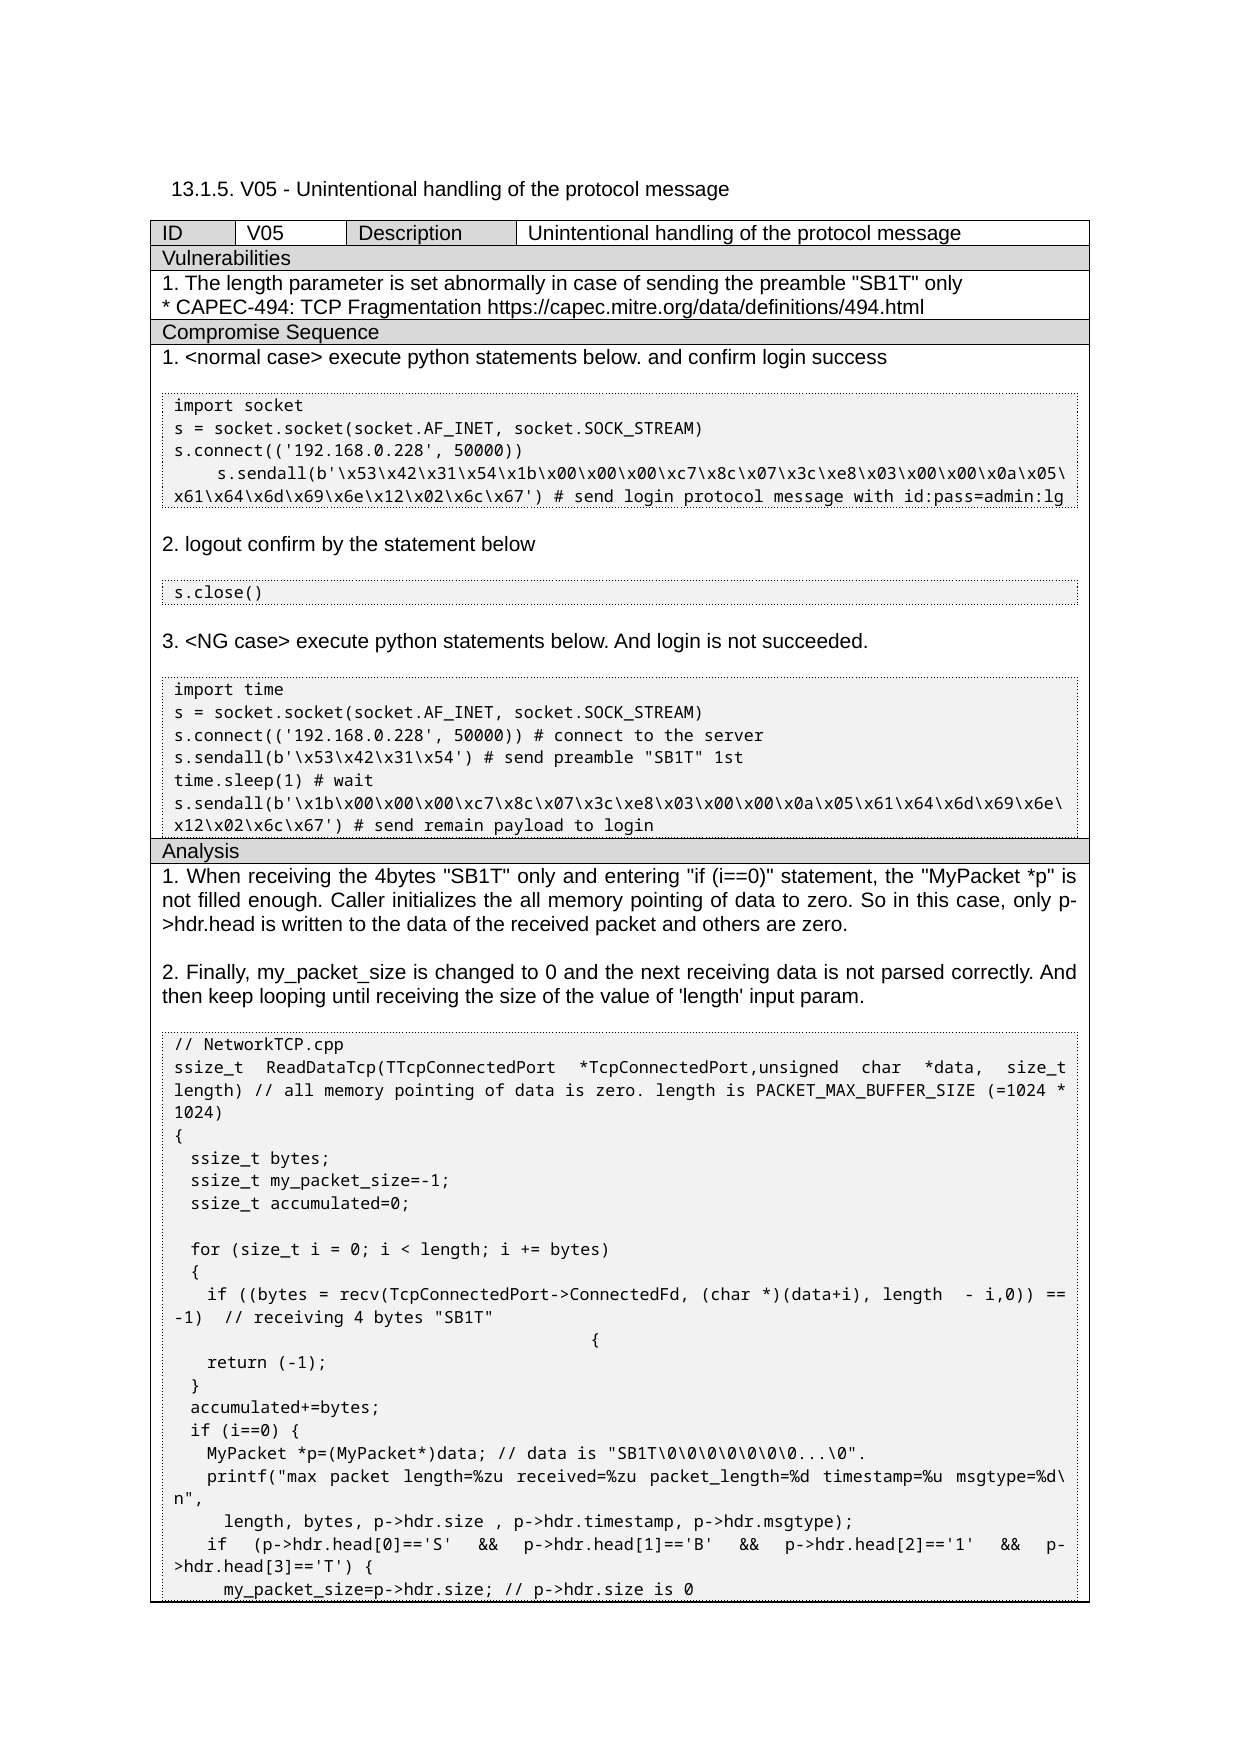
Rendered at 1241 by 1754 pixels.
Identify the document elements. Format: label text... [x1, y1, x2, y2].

table_header Unintentional handling of the protocol message [517, 221, 1089, 245]
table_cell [151, 864, 1089, 1601]
table_header V05 [236, 221, 346, 245]
table_cell Compromise Sequence [151, 320, 1089, 344]
subtitle 13.1.5. V05 - Unintentional handling of the protocol message [171, 177, 1069, 201]
table_header ID [151, 221, 235, 245]
table_header Description [347, 221, 516, 245]
table_cell Analysis [151, 839, 1089, 863]
table_cell Vulnerabilities [151, 246, 1089, 270]
table_cell 1. The length parameter is set abnormally in case of sending the preamble "SB1T" only * CAPEC-494: TCP Fragmentation https://capec.mitre.org/data/definitions/494.html [151, 271, 1089, 319]
table_cell 1. <normal case> execute python statements below. and confirm login success 2. logout confirm by the statement below 3. <NG case> execute python statements below. And login is not succeeded. [151, 345, 1089, 838]
